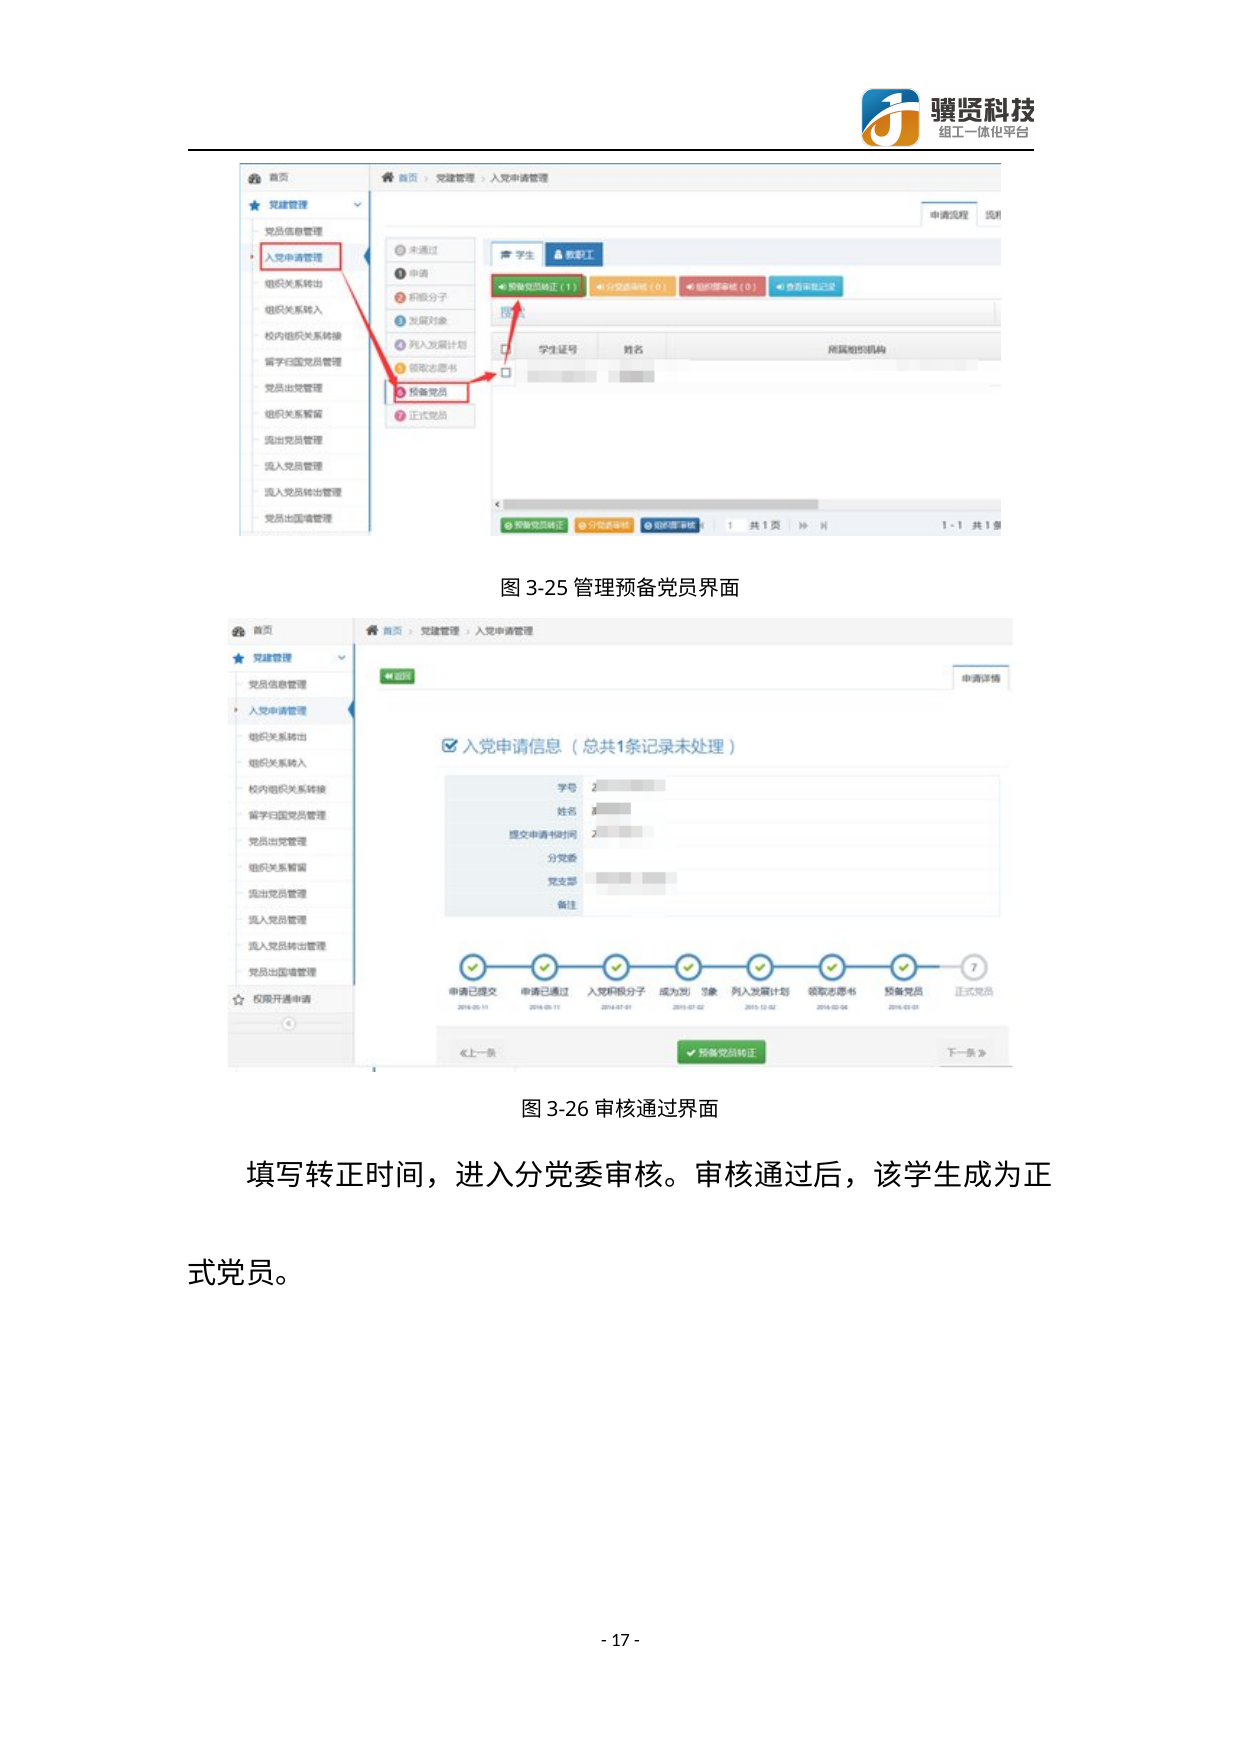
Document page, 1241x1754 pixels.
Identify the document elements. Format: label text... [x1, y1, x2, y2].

picture [861, 88, 1034, 147]
text 填写转正时间，进入分党委审核。审核通过后，该学生成为正式党员。 [187, 1140, 1053, 1303]
picture [239, 163, 1001, 536]
picture [227, 618, 1013, 1072]
